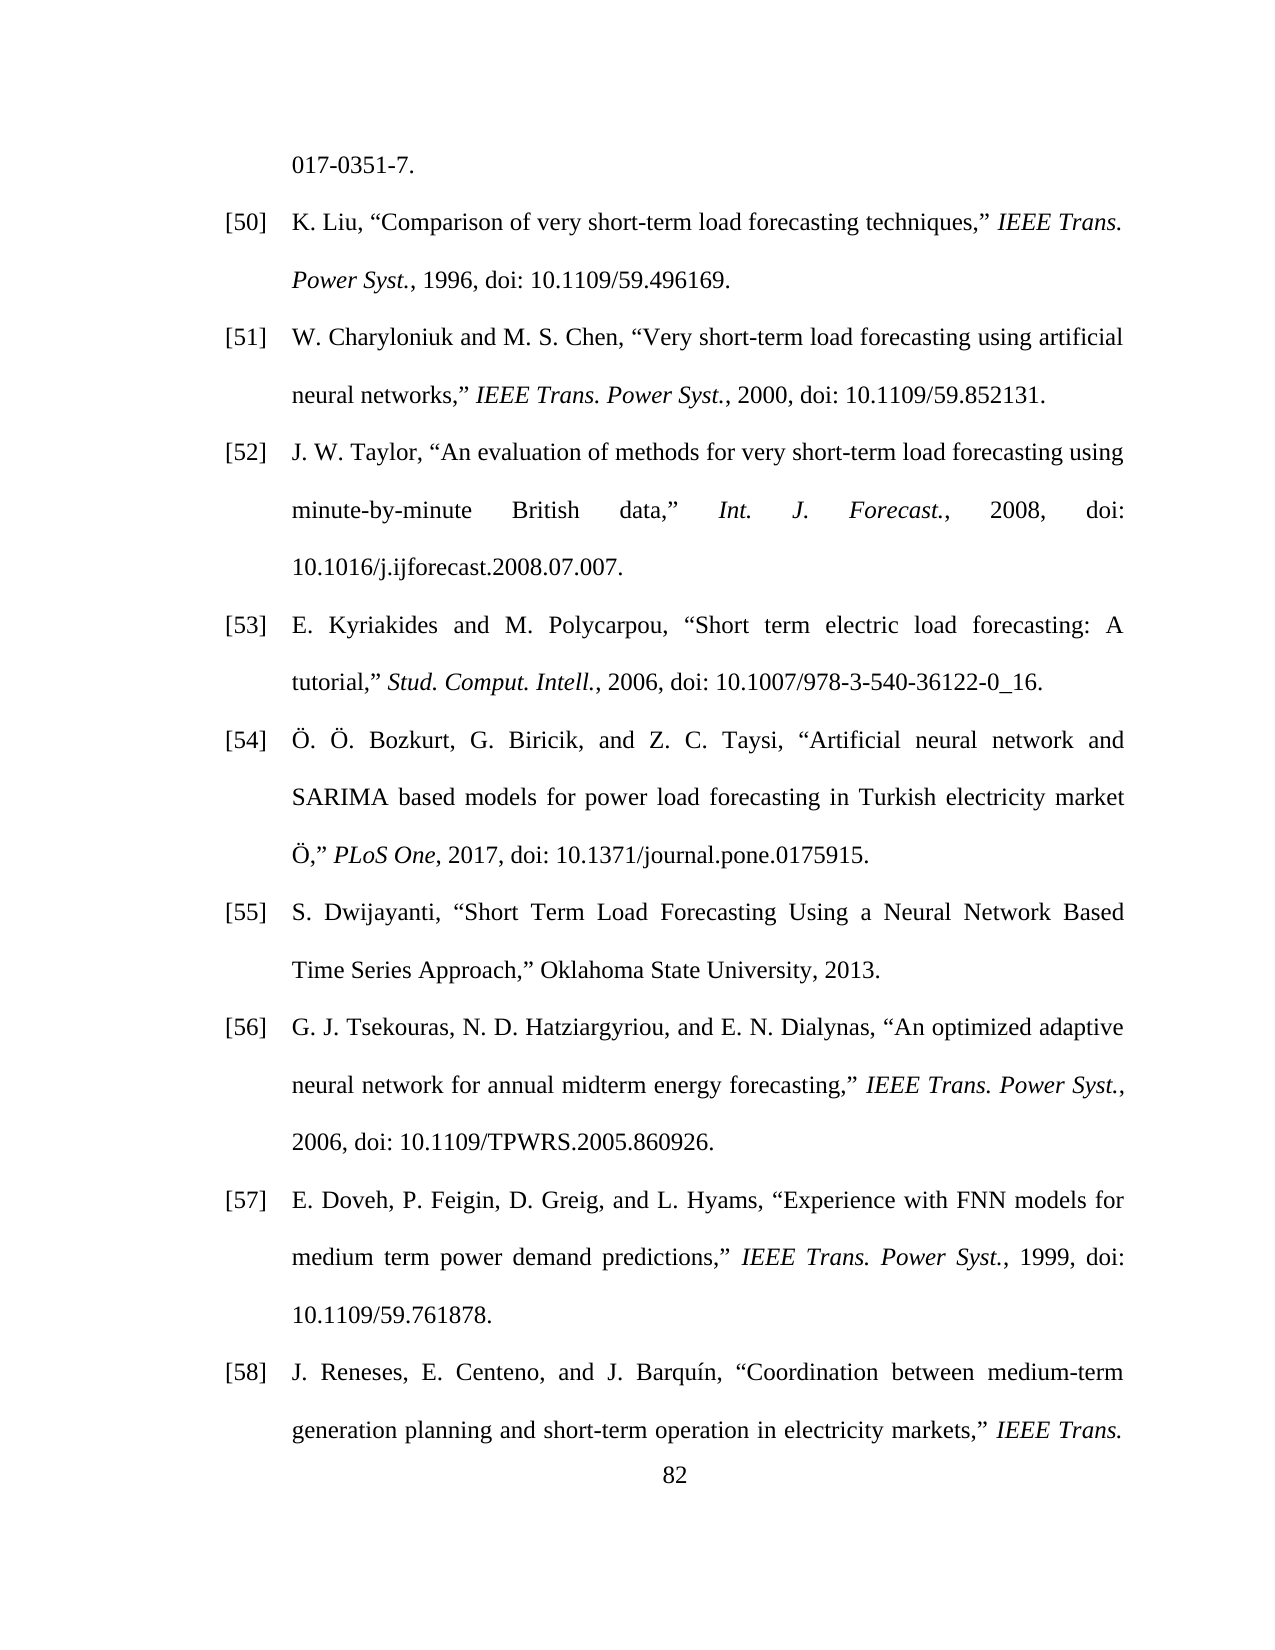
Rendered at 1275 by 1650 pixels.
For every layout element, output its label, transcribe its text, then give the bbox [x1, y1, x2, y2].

text [52] J. W. Taylor, “An evaluation of methods for very short-term load forecasting using minute-by-minute British data,” Int. J. Forecast., 2008, doi: 10.1016/j.ijforecast.2008.07.007. [225, 437, 1125, 581]
text [56] G. J. Tsekouras, N. D. Hatziargyriou, and E. N. Dialynas, “An optimized adaptive neural network for annual midterm energy forecasting,” IEEE Trans. Power Syst., 2006, doi: 10.1109/TPWRS.2005.860926. [225, 1012, 1125, 1156]
text [50] K. Liu, “Comparison of very short-term load forecasting techniques,” IEEE Trans. Power Syst., 1996, doi: 10.1109/59.496169. [225, 207, 1125, 294]
text [53] E. Kyriakides and M. Polycarpou, “Short term electric load forecasting: A tutorial,” Stud. Comput. Intell., 2006, doi: 10.1007/978-3-540-36122-0_16. [225, 610, 1125, 696]
text [54] Ö. Ö. Bozkurt, G. Biricik, and Z. C. Taysi, “Artificial neural network and SARIMA based models for power load forecasting in Turkish electricity market Ö,” PLoS One, 2017, doi: 10.1371/journal.pone.0175915. [225, 725, 1125, 869]
text [51] W. Charyloniuk and M. S. Chen, “Very short-term load forecasting using artificial neural networks,” IEEE Trans. Power Syst., 2000, doi: 10.1109/59.852131. [225, 322, 1125, 409]
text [225, 150, 1125, 179]
text [55] S. Dwijayanti, “Short Term Load Forecasting Using a Neural Network Based Time Series Approach,” Oklahoma State University, 2013. [225, 897, 1125, 984]
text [225, 1357, 1125, 1444]
text [57] E. Doveh, P. Feigin, D. Greig, and L. Hyams, “Experience with FNN models for medium term power demand predictions,” IEEE Trans. Power Syst., 1999, doi: 10.1109/59.761878. [225, 1185, 1125, 1329]
